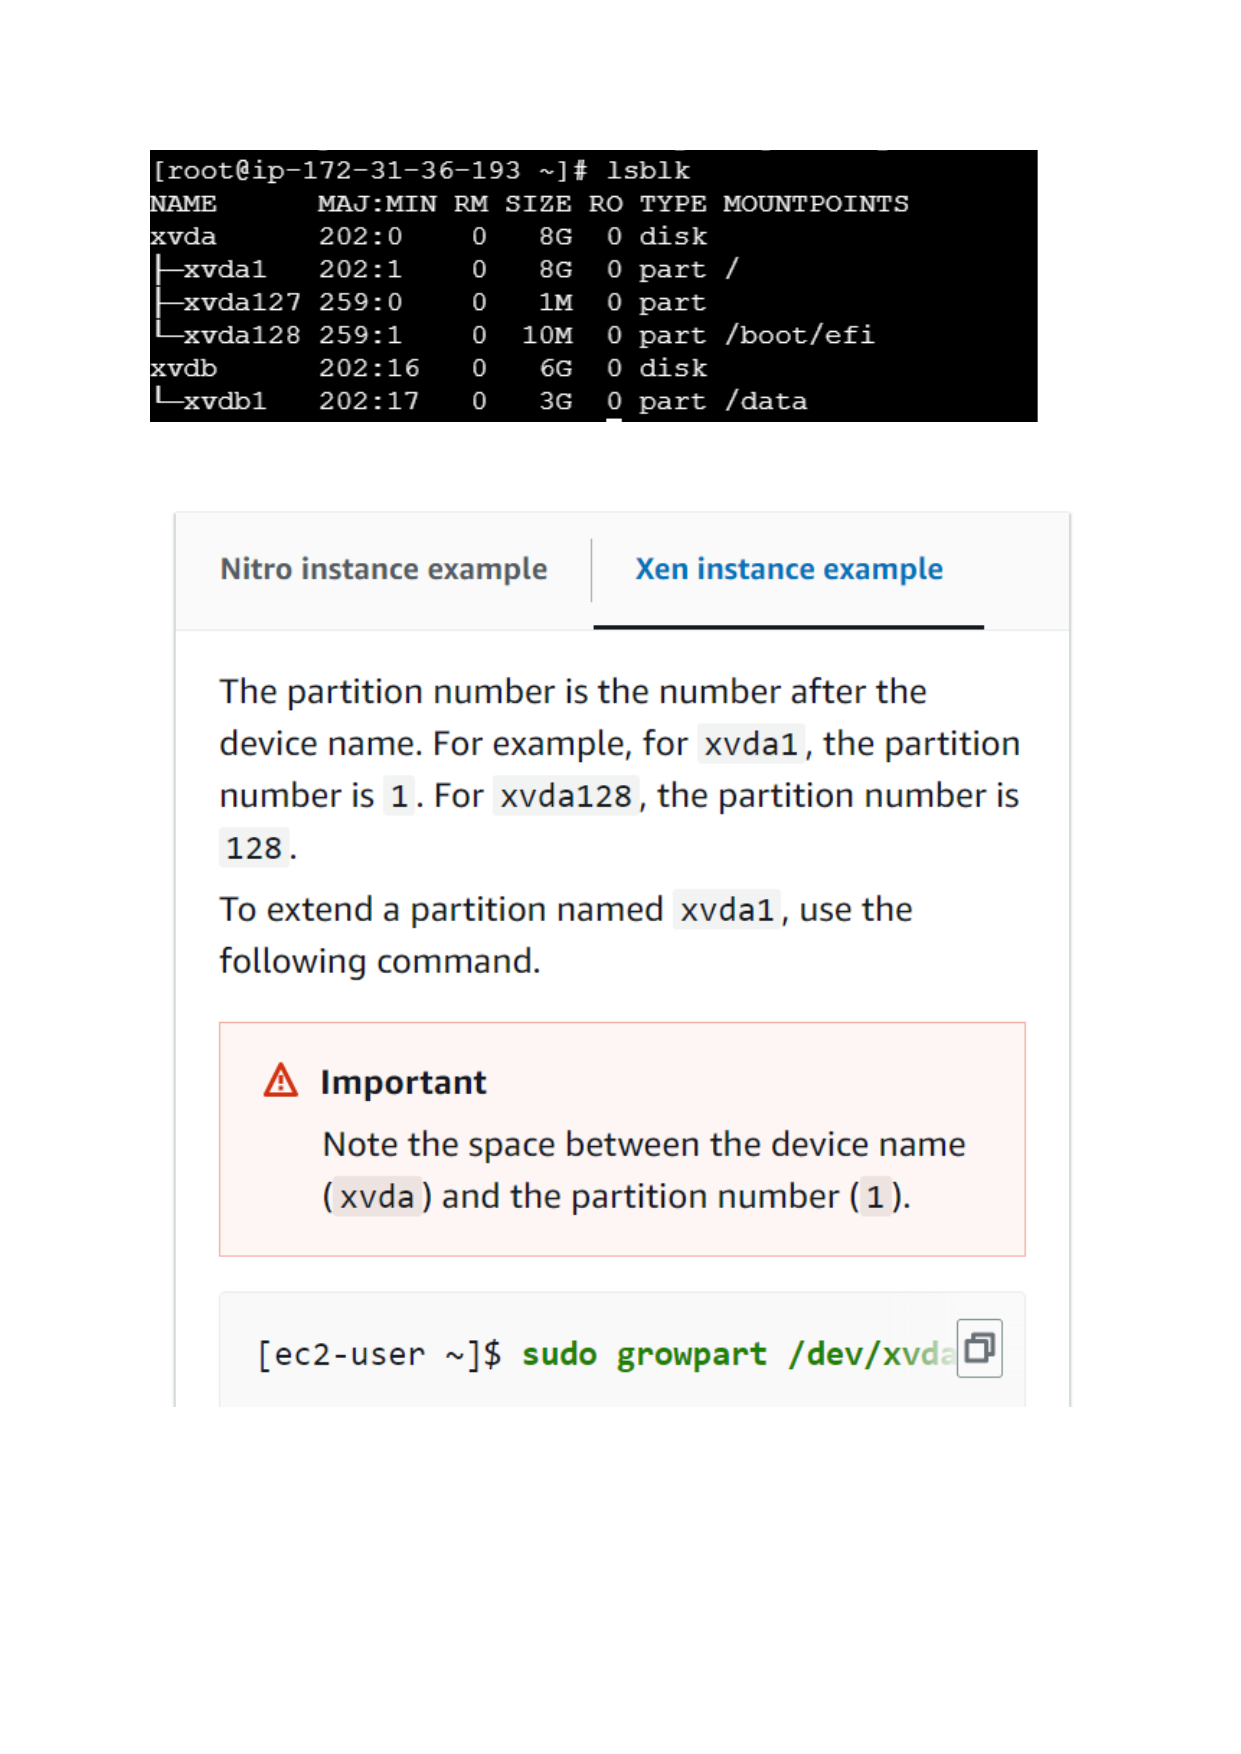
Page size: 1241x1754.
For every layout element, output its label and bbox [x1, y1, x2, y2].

picture [150, 150, 1038, 422]
picture [150, 487, 1091, 1407]
